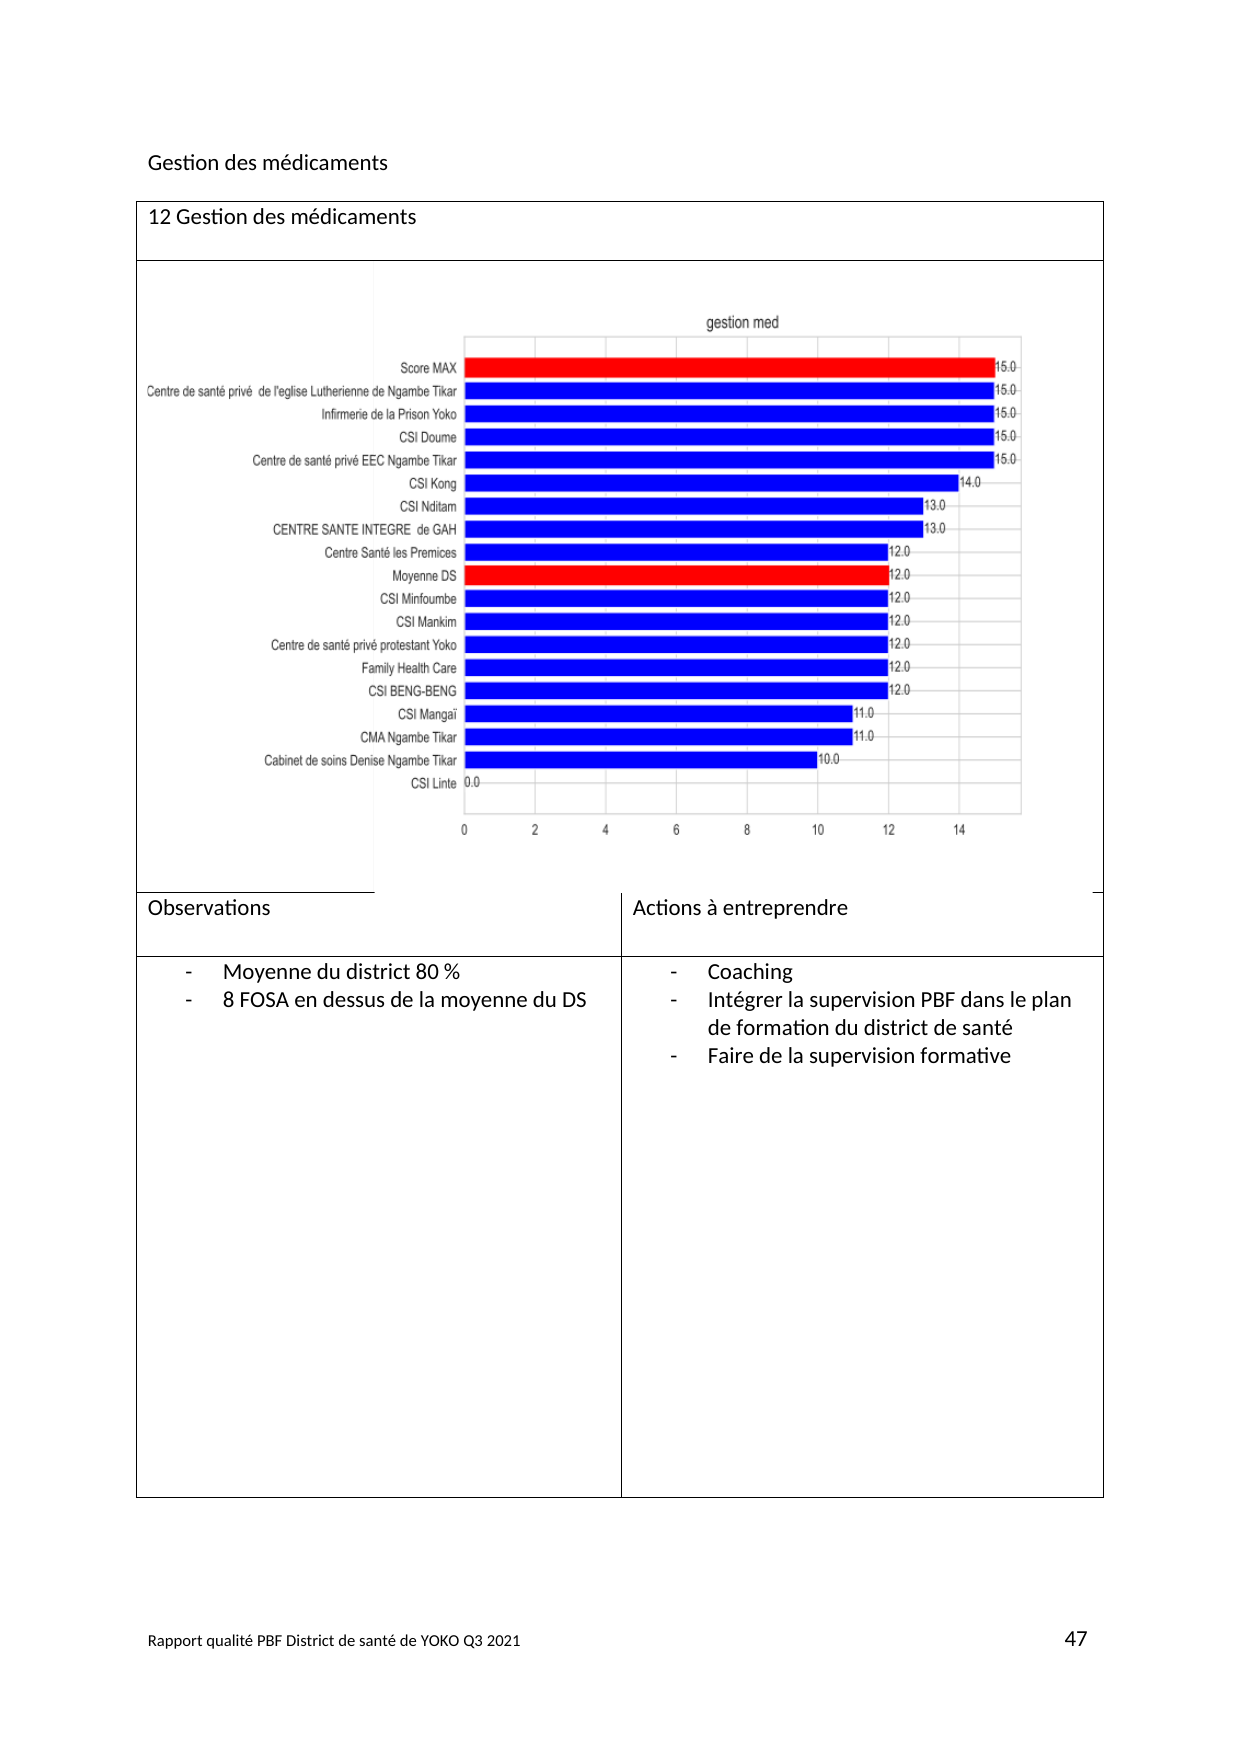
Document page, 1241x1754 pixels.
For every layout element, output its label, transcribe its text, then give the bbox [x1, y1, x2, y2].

table_cell [137, 261, 147, 892]
table_cell Coaching Intégrer la supervision PBF dans le plan de formation du district de santé Faire de la supervision formative [622, 957, 1103, 1497]
text Gestion des médicaments [148, 148, 1092, 176]
table_header 12 Gestion des médicaments [137, 202, 1103, 260]
table_cell Observations [137, 893, 621, 956]
table_cell Moyenne du district 80 % 8 FOSA en dessus de la moyenne du DS [137, 957, 621, 1497]
table_cell Actions à entreprendre [622, 893, 1103, 956]
picture [147, 261, 1093, 893]
table_cell [1093, 261, 1103, 892]
